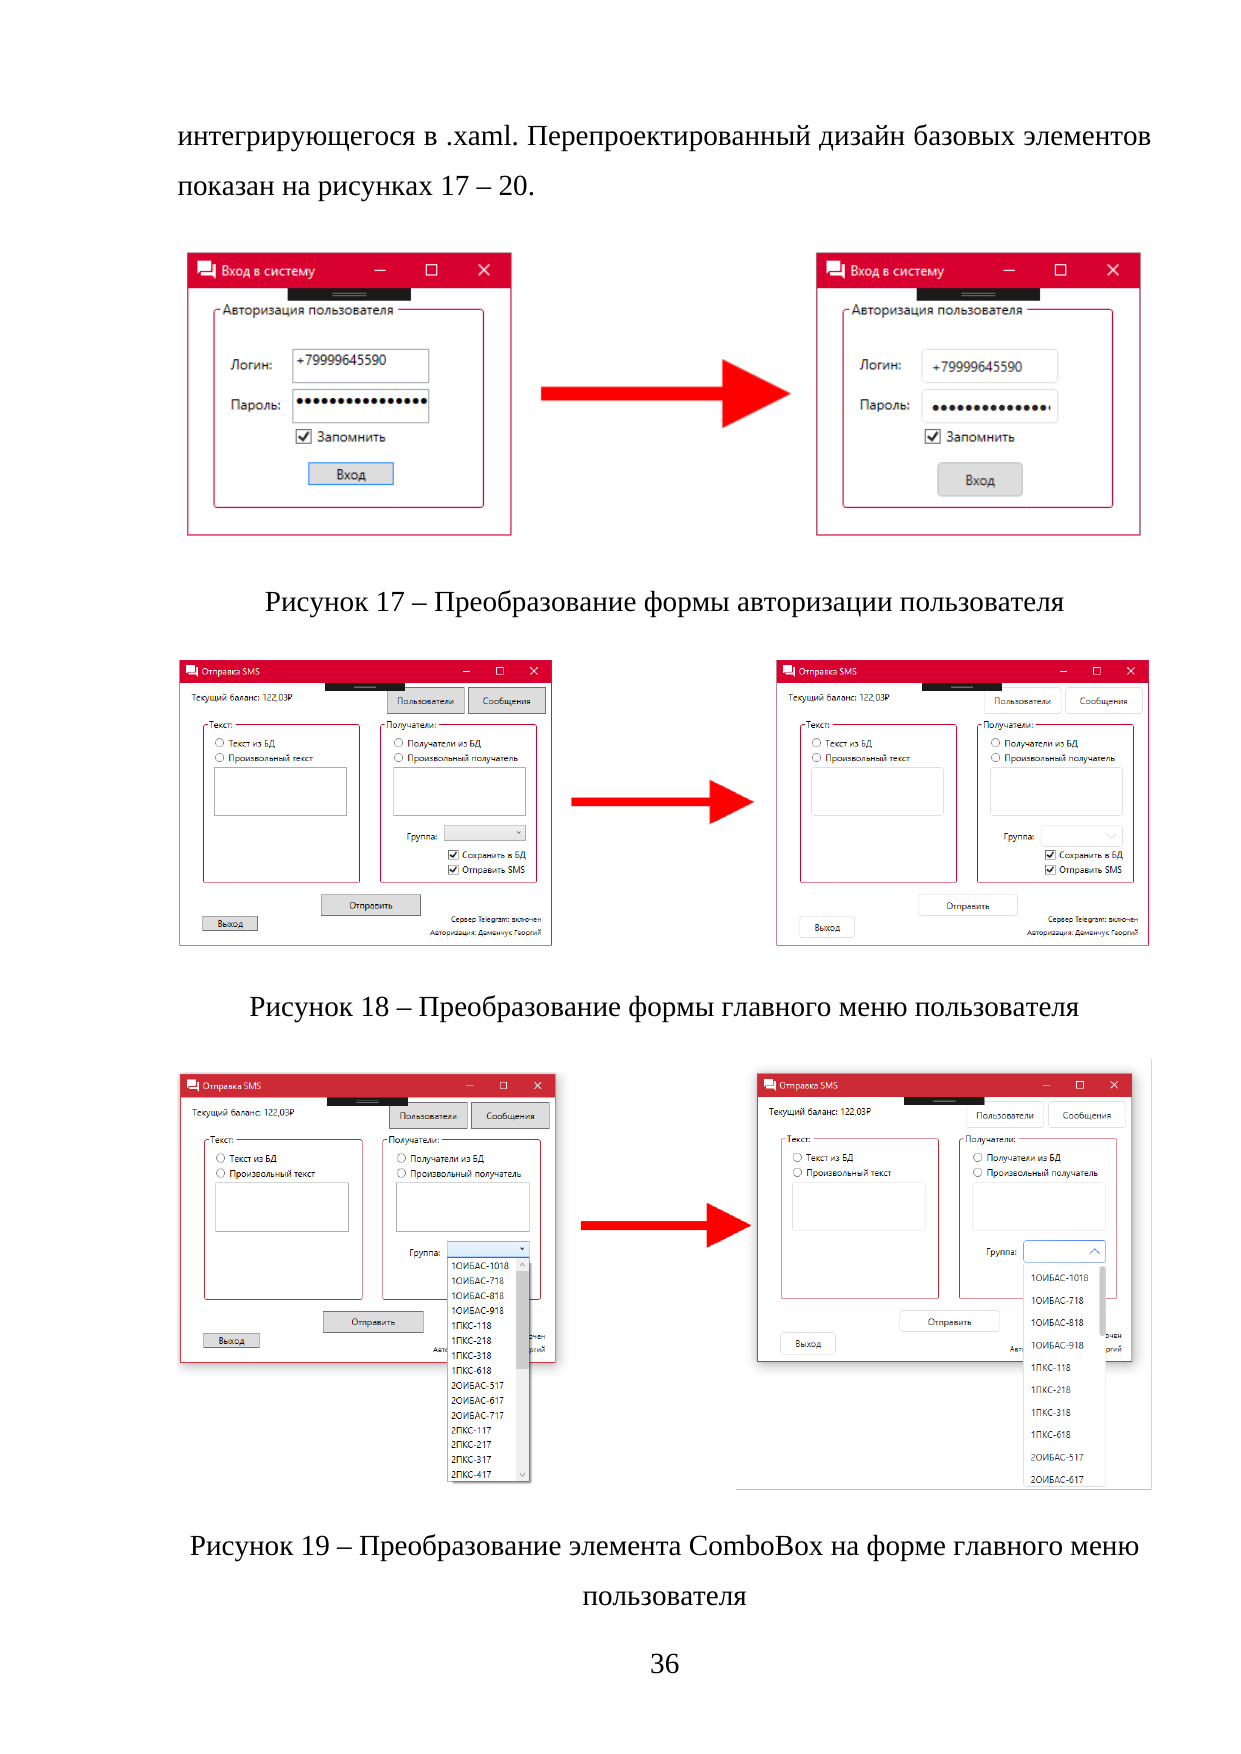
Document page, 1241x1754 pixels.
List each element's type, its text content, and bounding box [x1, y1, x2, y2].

picture [177, 1059, 1152, 1490]
text Рисунок 18 – Преобразование формы главного меню пользователя [177, 989, 1152, 1022]
text Рисунок 19 – Преобразование элемента ComboBox на форме главного меню пользователя [177, 1528, 1152, 1611]
picture [177, 239, 1152, 547]
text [177, 118, 1152, 202]
picture [177, 655, 1152, 951]
text Рисунок 17 – Преобразование формы авторизации пользователя [177, 584, 1152, 618]
